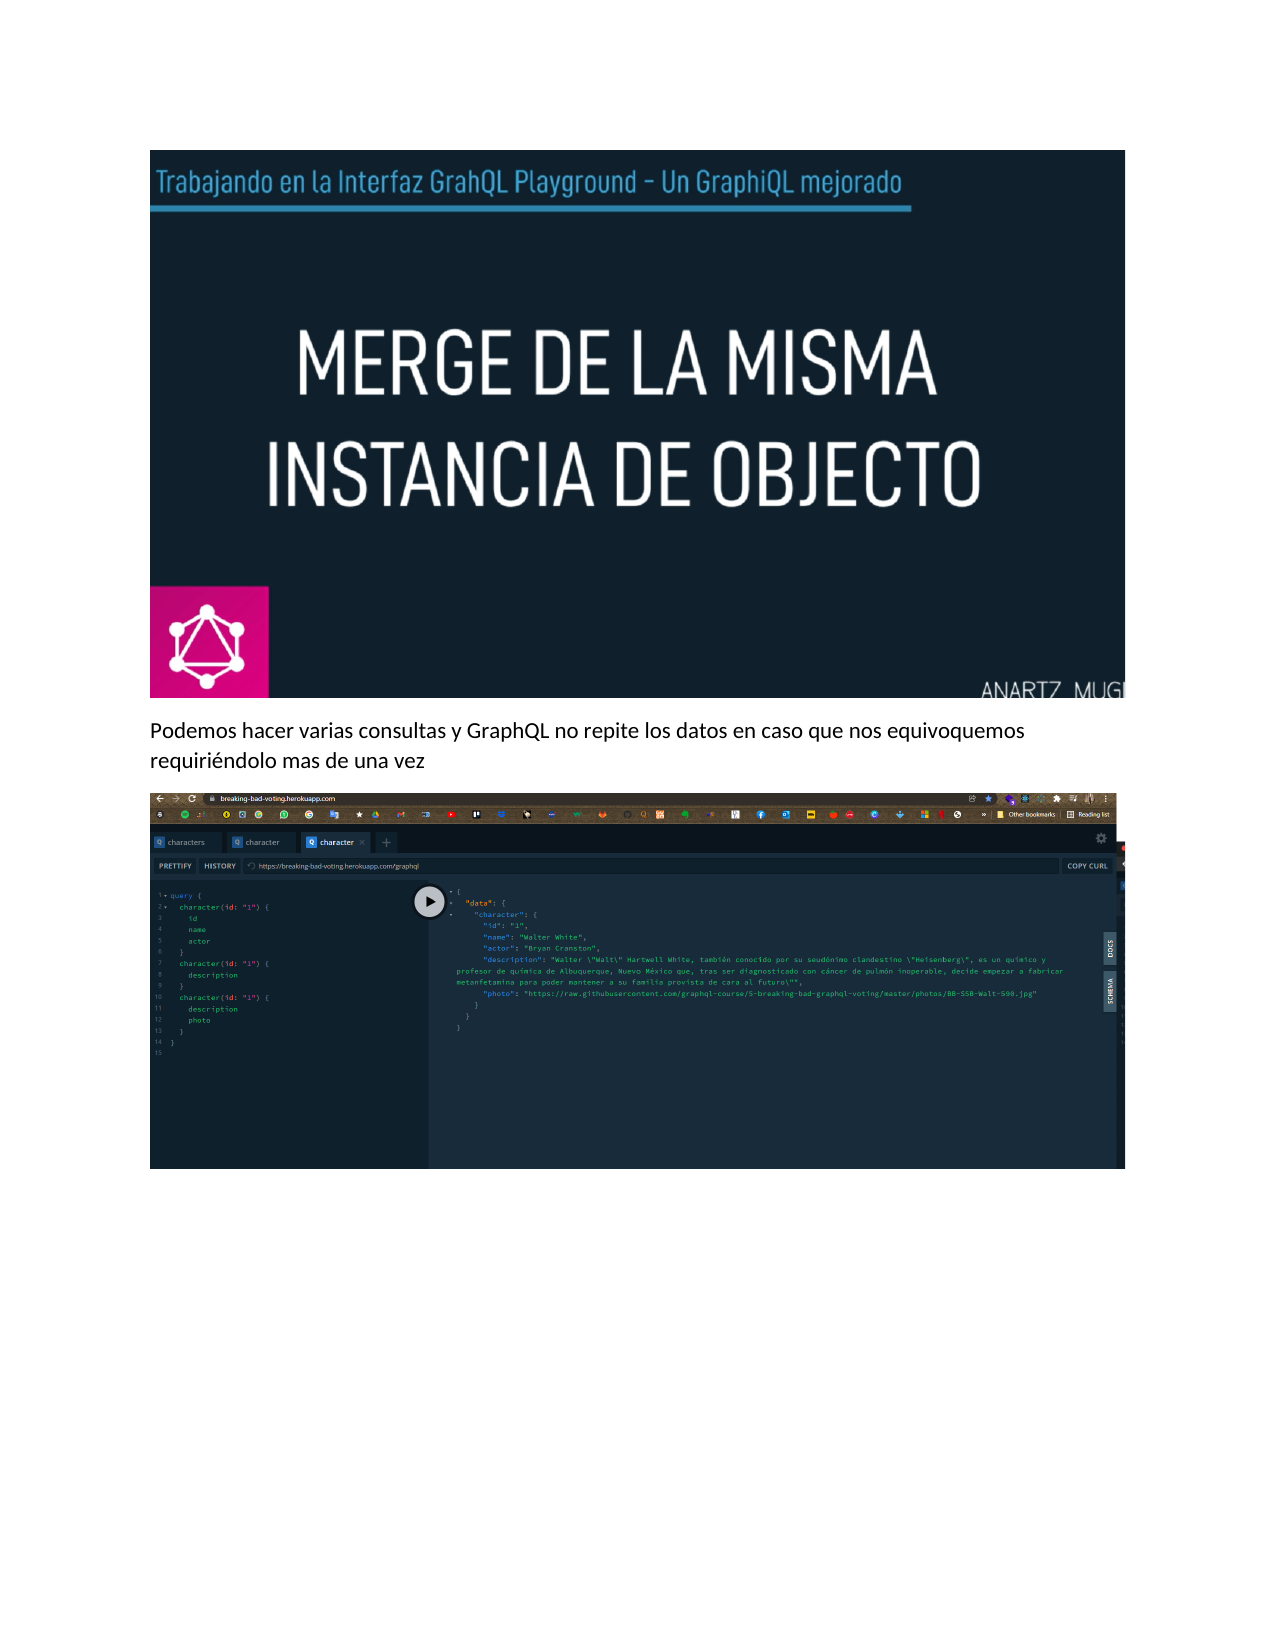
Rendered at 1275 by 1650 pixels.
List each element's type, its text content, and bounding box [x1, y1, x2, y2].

picture [150, 150, 1125, 698]
text Podemos hacer varias consultas y GraphQL no repite los datos en caso que nos equivoquemos requiriéndolo mas de una vez [150, 716, 1125, 774]
picture [150, 793, 1125, 1169]
